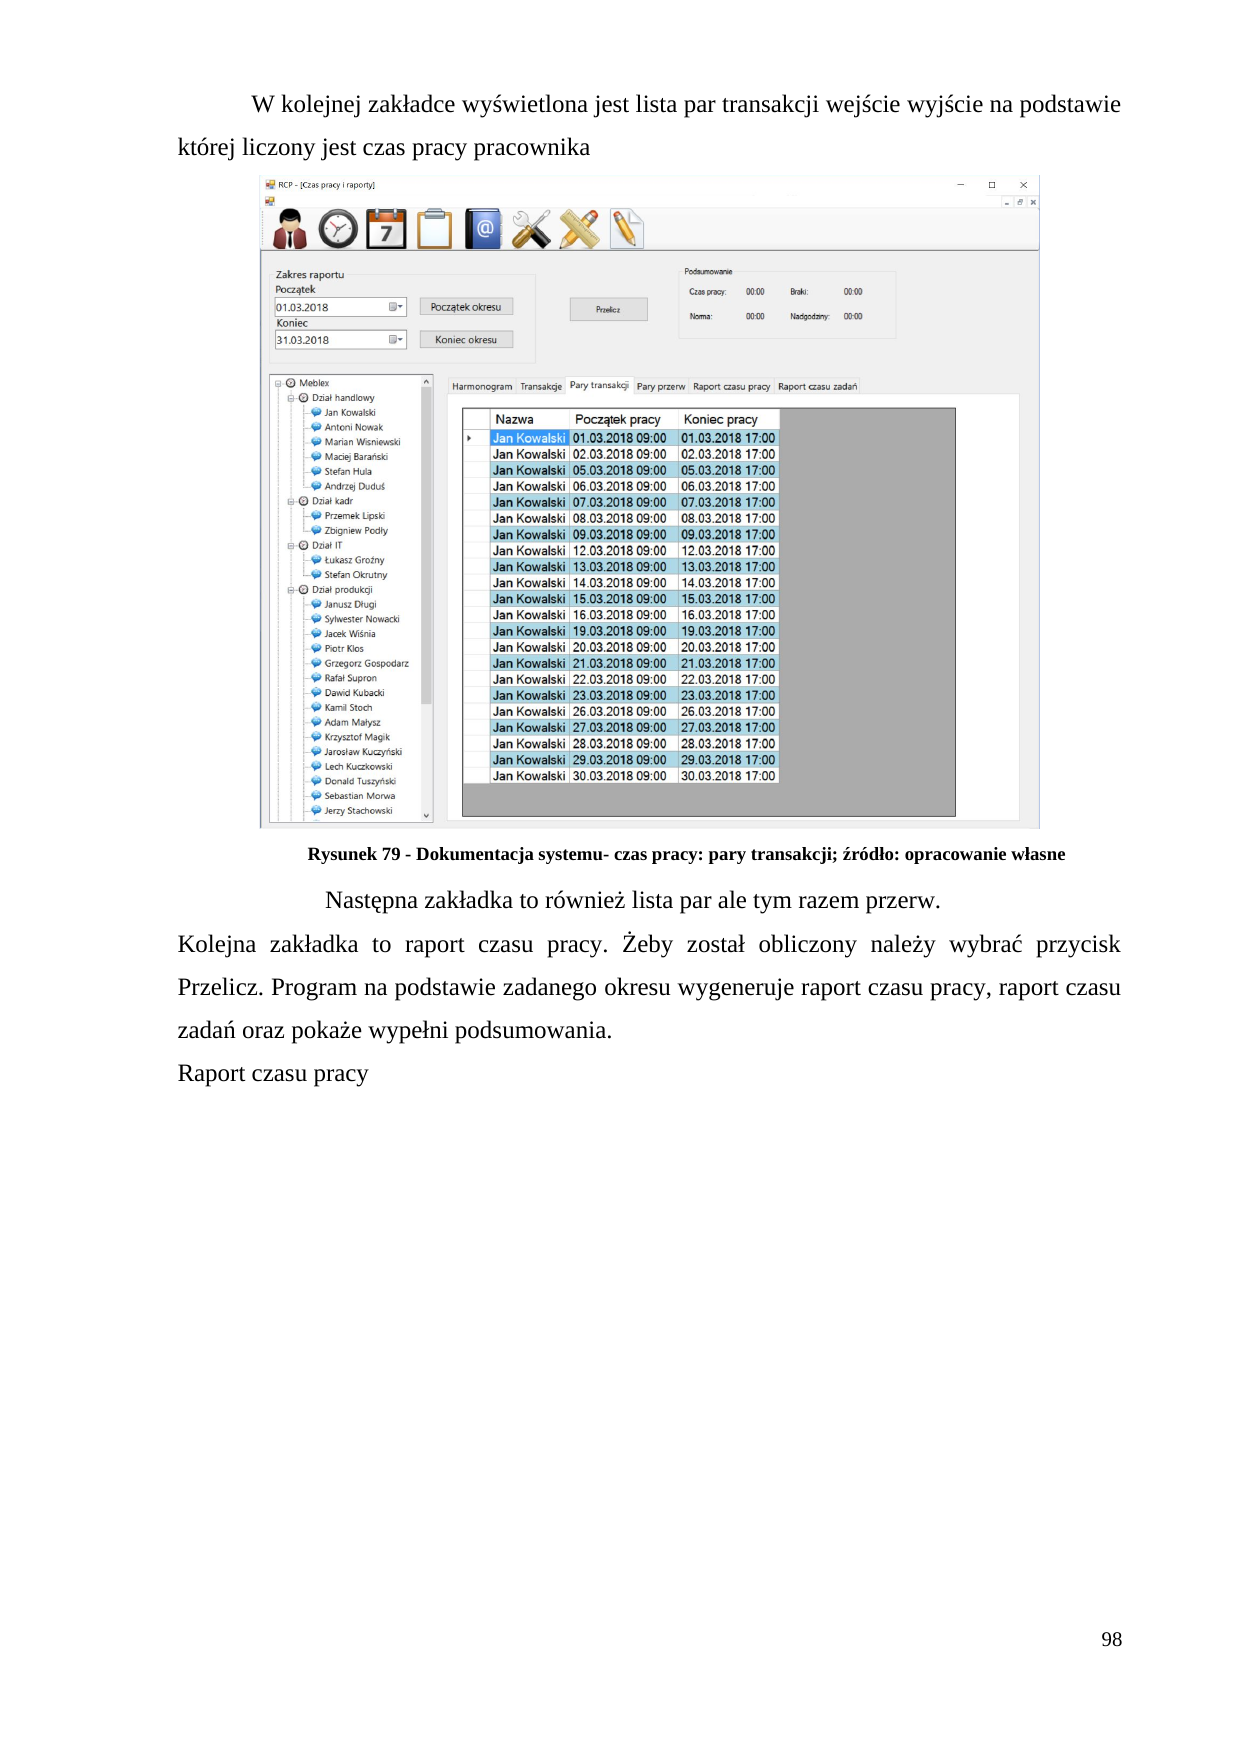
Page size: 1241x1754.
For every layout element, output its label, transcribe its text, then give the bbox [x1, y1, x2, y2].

text Rysunek 79 - Dokumentacja systemu- czas pracy: pary transakcji; źródło: opracowanie własne [177, 843, 1122, 865]
list Kolejna zakładka to raport czasu pracy. Żeby został obliczony należy wybrać przycisk Przelicz. Program na podstawie zadanego okresu wygeneruje raport czasu pracy, raport czasu zadań oraz pokaże wypełni podsumowania. [177, 929, 1122, 1044]
picture [259, 175, 1040, 829]
list Raport czasu pracy [177, 1058, 1122, 1087]
list W kolejnej zakładce wyświetlona jest lista par transakcji wejście wyjście na podstawie której liczony jest czas pracy pracownika [177, 89, 1122, 161]
list Następna zakładka to również lista par ale tym razem przerw. [177, 886, 1122, 914]
